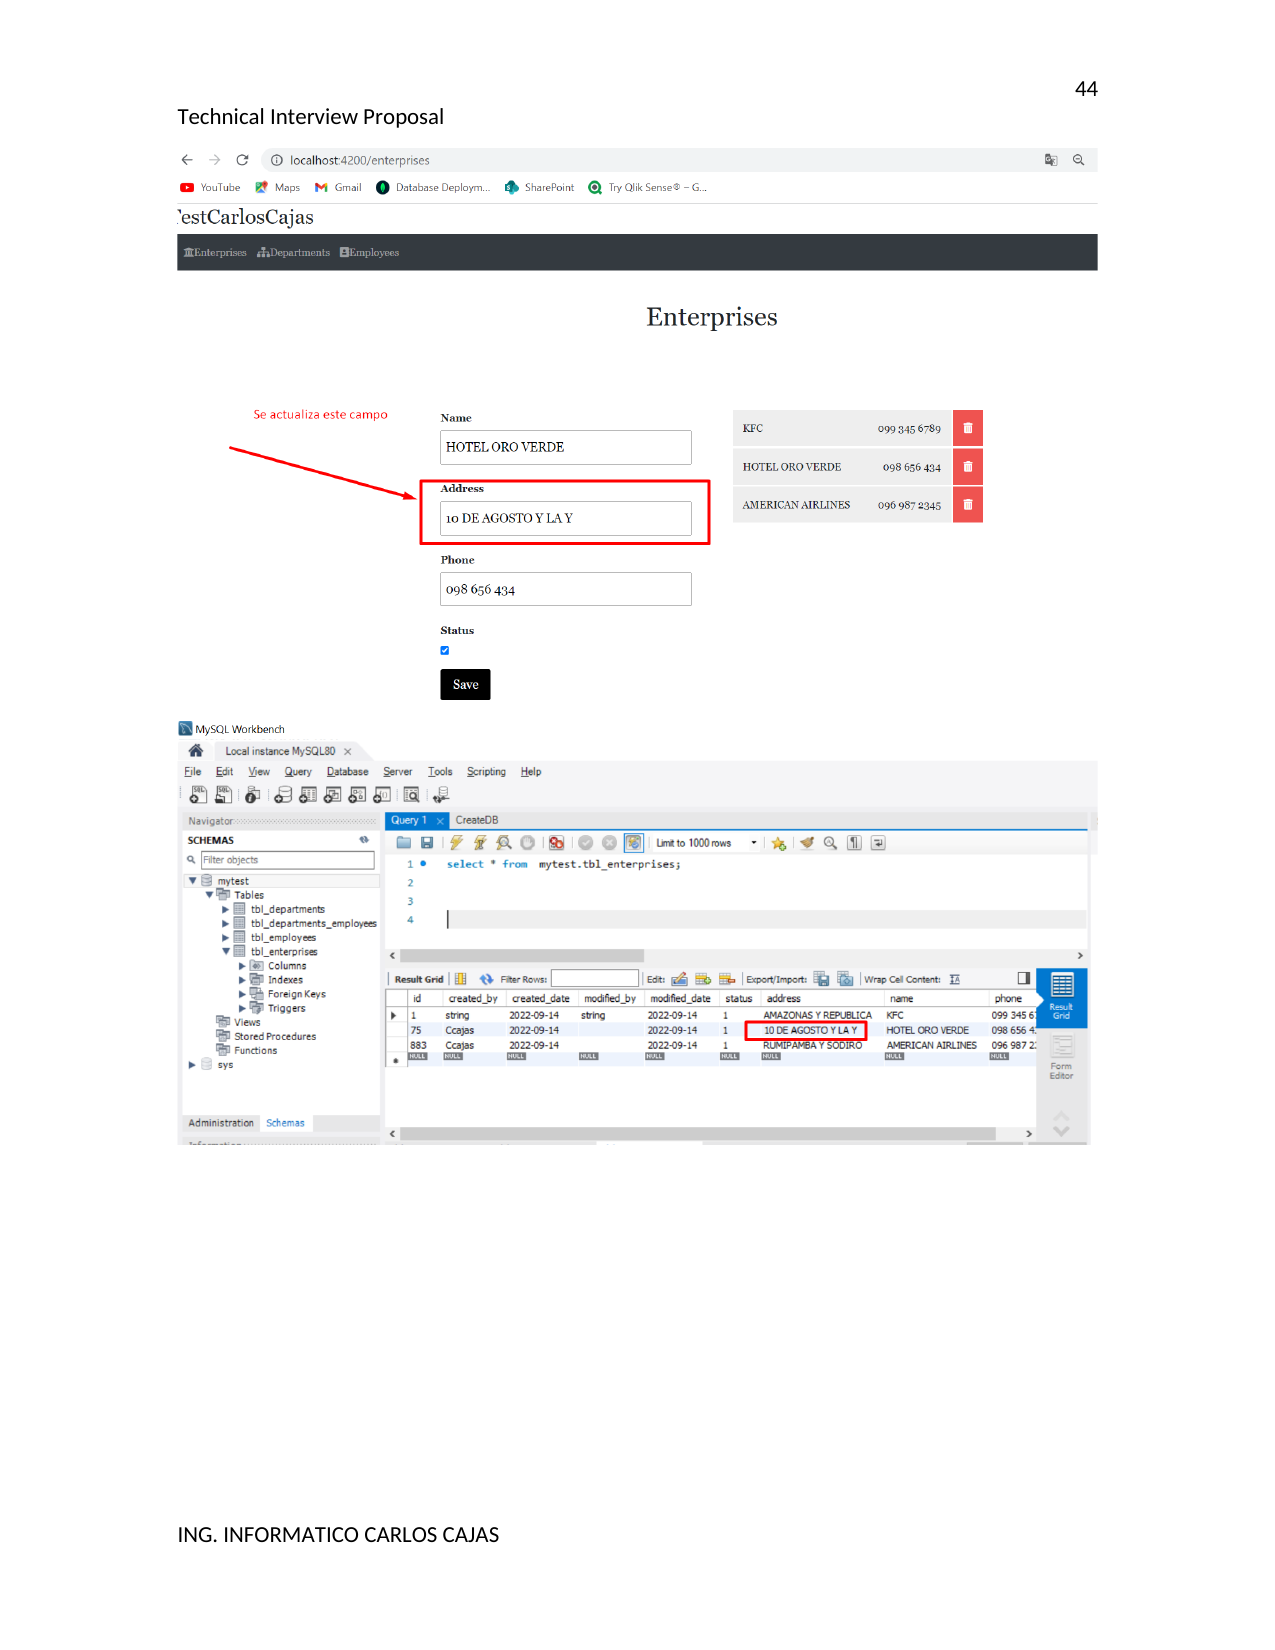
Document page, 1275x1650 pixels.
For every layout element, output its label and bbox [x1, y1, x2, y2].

picture [177, 147, 1098, 700]
picture [177, 718, 1098, 1145]
